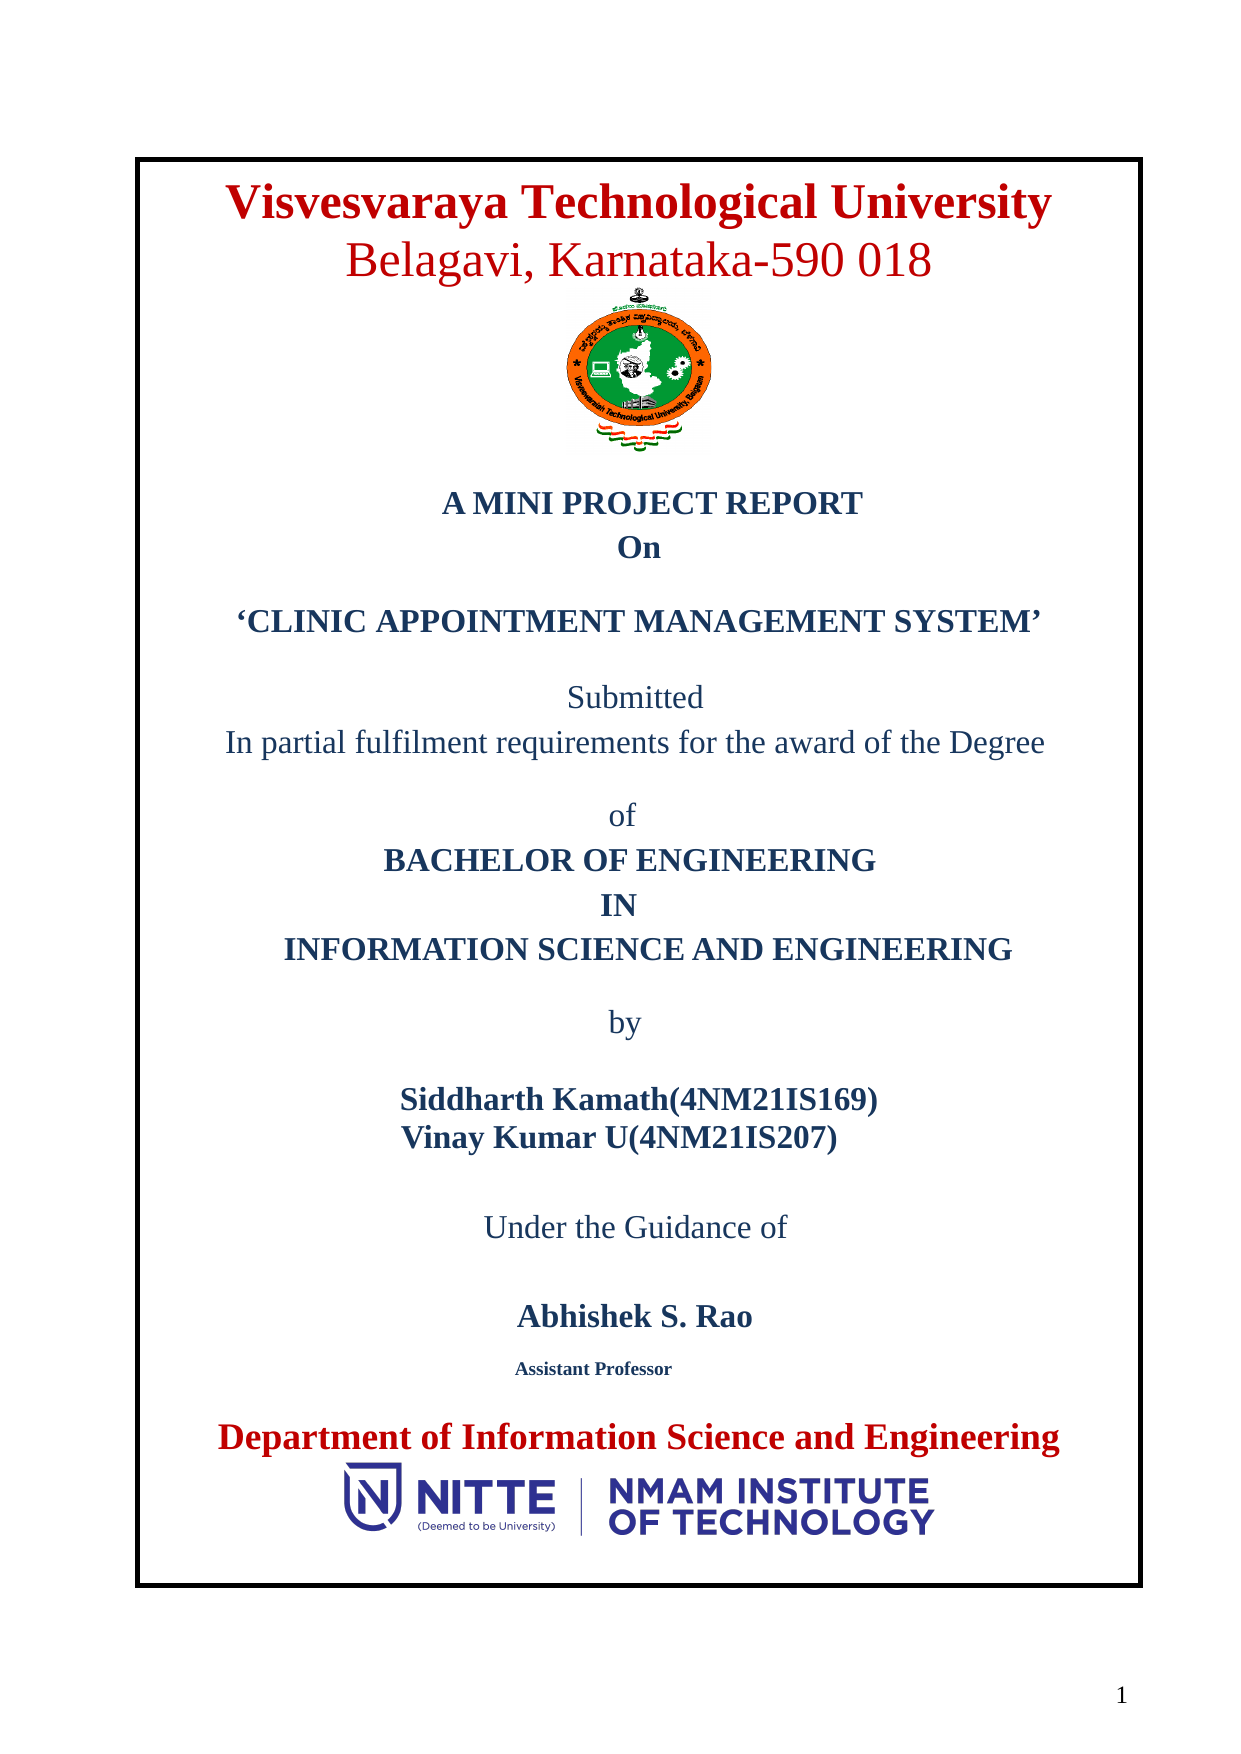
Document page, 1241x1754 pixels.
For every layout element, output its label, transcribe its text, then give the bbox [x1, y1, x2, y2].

picture [341, 1457, 937, 1540]
subtitle A MINI PROJECT REPORT [150, 483, 1128, 513]
subtitle Abhishek S. Rao [140, 1281, 1138, 1326]
subtitle Under the Guidance of [140, 1192, 1138, 1245]
subtitle BACHELOR OF ENGINEERING [140, 825, 1138, 870]
subtitle In partial fulfilment requirements for the award of the Degree [140, 707, 1138, 761]
subtitle IN [140, 870, 1138, 914]
text ‘CLINIC APPOINTMENT MANAGEMENT SYSTEM’ [150, 601, 1128, 639]
subtitle On [140, 513, 1138, 566]
subtitle Vinay Kumar U(4NM21IS207) [150, 1118, 1128, 1156]
text Belagavi, Karnataka-590 018 [150, 230, 1128, 287]
subtitle Submitted [150, 678, 1128, 707]
text Visvesvaraya Technological University [140, 162, 1138, 230]
subtitle INFORMATION SCIENCE AND ENGINEERING [140, 914, 1138, 968]
text Siddharth Kamath(4NM21IS169) [150, 1079, 1128, 1118]
subtitle of [150, 796, 1128, 825]
text Department of Information Science and Engineering [150, 1414, 1128, 1457]
subtitle Assistant Professor [140, 1326, 1138, 1379]
text by [150, 1003, 1128, 1041]
